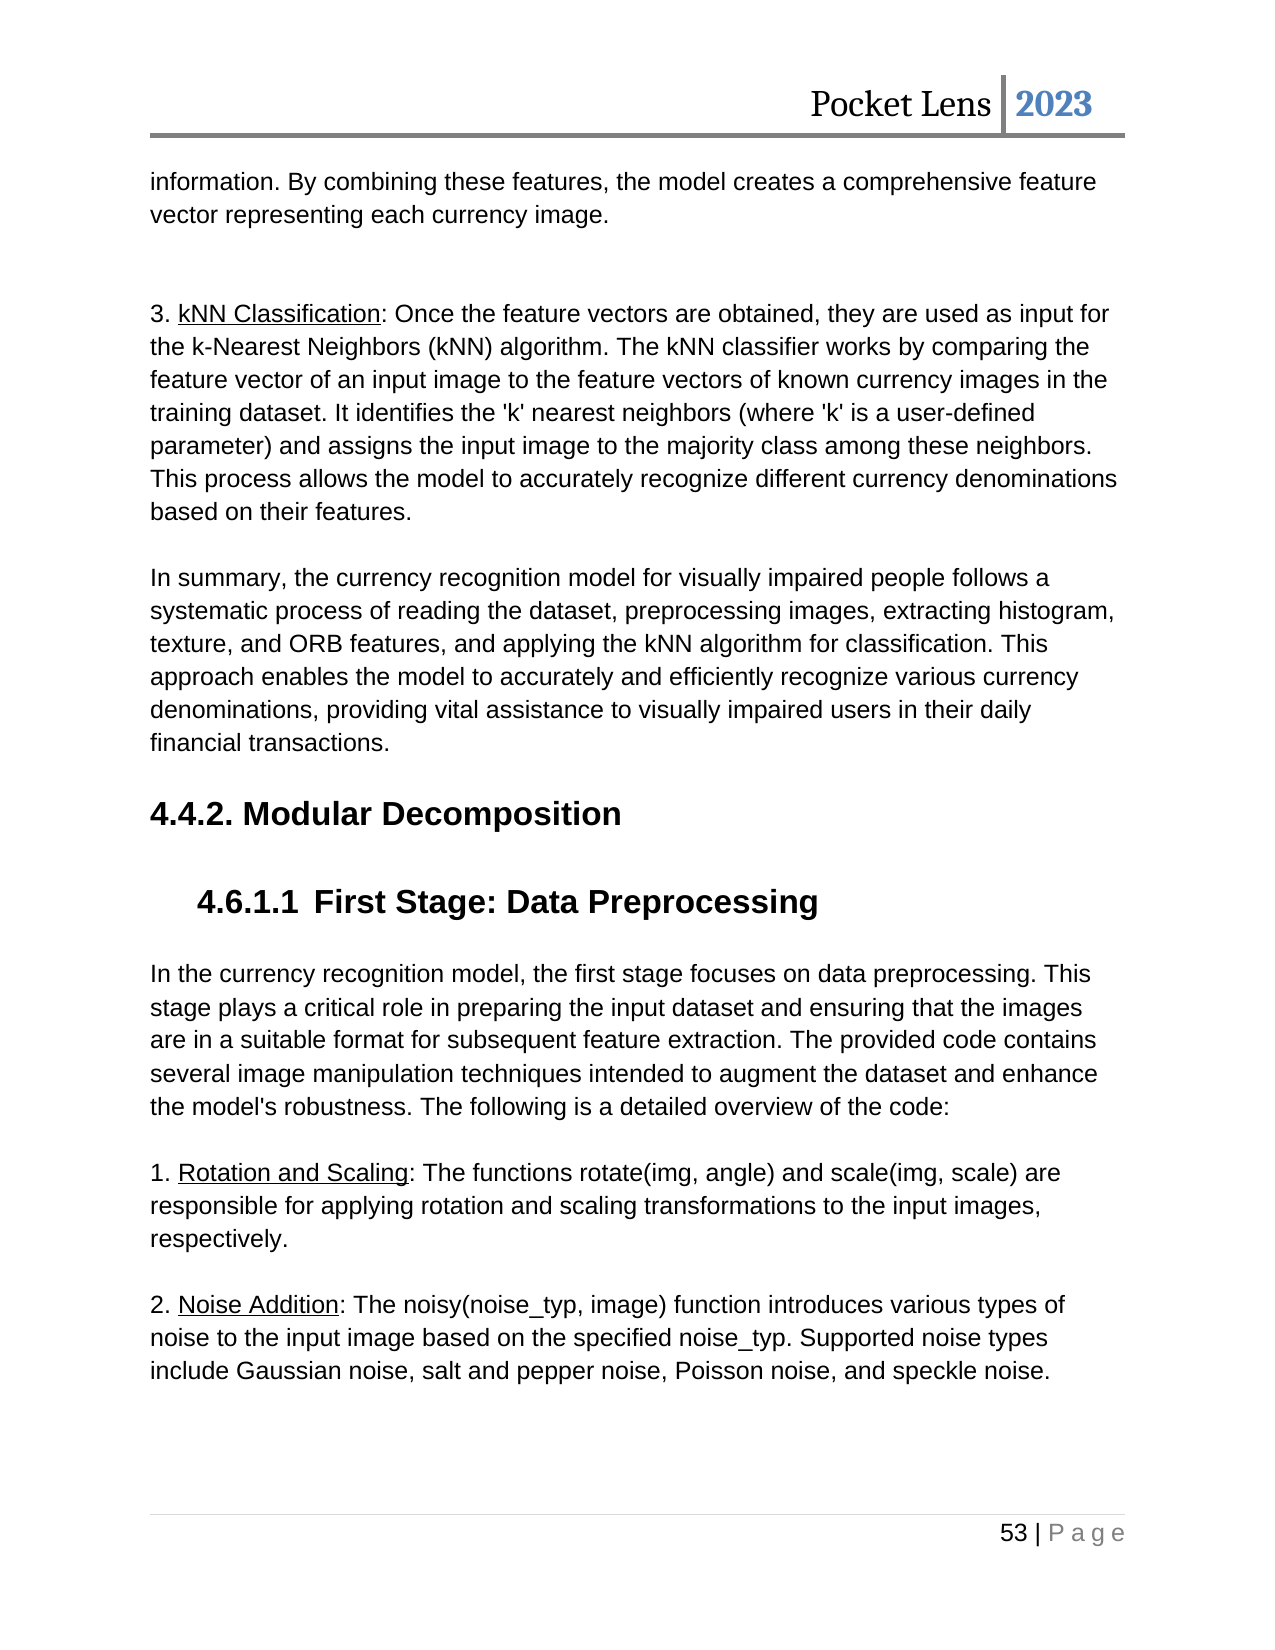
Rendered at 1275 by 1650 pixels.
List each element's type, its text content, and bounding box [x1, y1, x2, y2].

text 2. Noise Addition: The noisy(noise_typ, image) function introduces various types of noise to the input image based on the specified noise_typ. Supported noise types include Gaussian noise, salt and pepper noise, Poisson noise, and speckle noise. [150, 1290, 1125, 1384]
text In summary, the currency recognition model for visually impaired people follows a systematic process of reading the dataset, preprocessing images, extracting histogram, texture, and ORB features, and applying the kNN algorithm for classification. This approach enables the model to accurately and efficiently recognize various currency denominations, providing vital assistance to visually impaired users in their daily financial transactions. [150, 563, 1125, 757]
subtitle First Stage: Data Preprocessing [299, 882, 1125, 921]
text 3. kNN Classification: Once the feature vectors are obtained, they are used as input for the k-Nearest Neighbors (kNN) algorithm. The kNN classifier works by comparing the feature vector of an input image to the feature vectors of known currency images in the training dataset. It identifies the 'k' nearest neighbors (where 'k' is a user-defined parameter) and assigns the input image to the majority class among these neighbors. This process allows the model to accurately recognize different currency denominations based on their features. [150, 299, 1125, 526]
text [150, 167, 1125, 228]
text 1. Rotation and Scaling: The functions rotate(img, angle) and scale(img, scale) are responsible for applying rotation and scaling transformations to the input images, respectively. [150, 1158, 1125, 1252]
text In the currency recognition model, the first stage focuses on data preprocessing. This stage plays a critical role in preparing the input dataset and ensuring that the images are in a suitable format for subsequent feature extraction. The provided code contains several image manipulation techniques intended to augment the dataset and enhance the model's robustness. The following is a detailed overview of the code: [150, 959, 1125, 1120]
text 4.4.2. Modular Decomposition [150, 794, 1125, 832]
